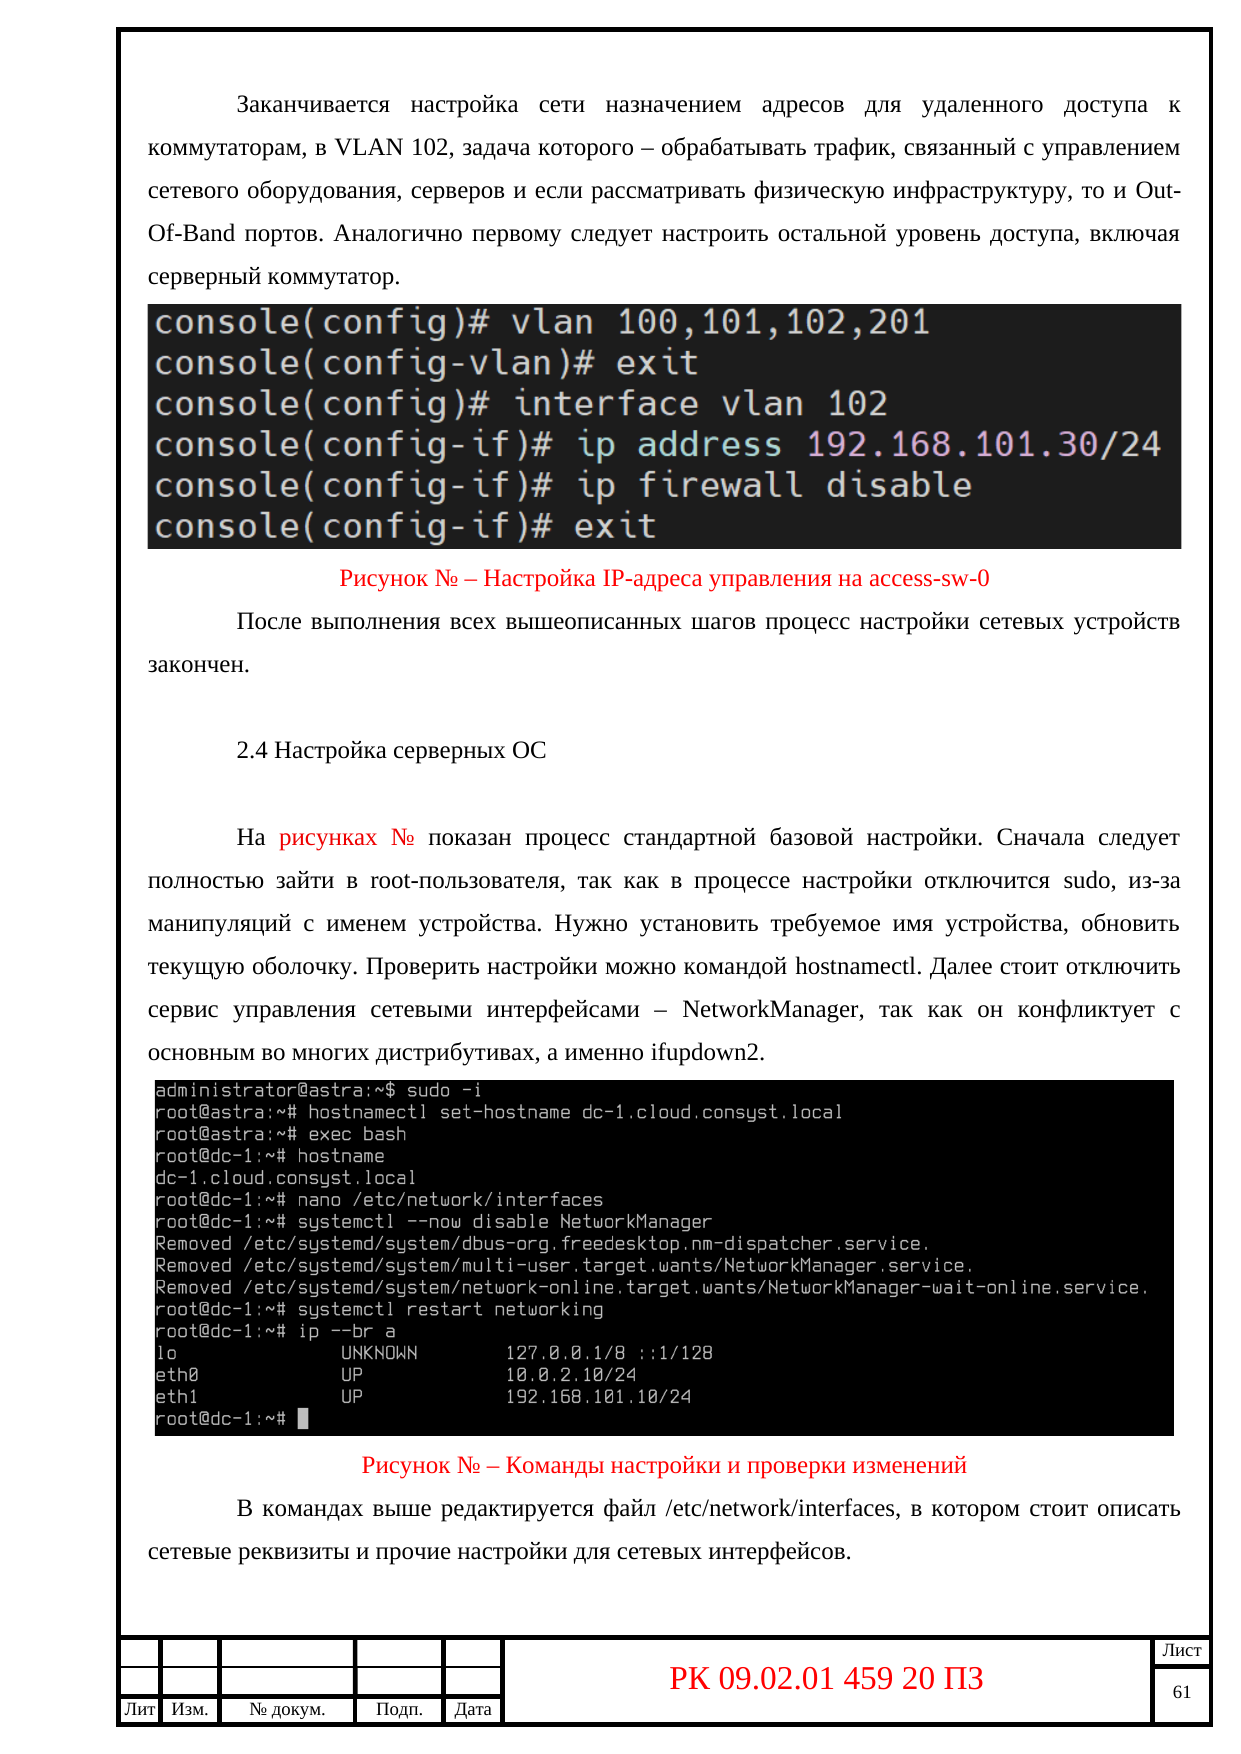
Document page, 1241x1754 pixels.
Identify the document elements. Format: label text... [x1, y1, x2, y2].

text Заканчивается настройка сети назначением адресов для удаленного доступа к коммутаторам, в VLAN 102, задача которого – обрабатывать трафик, связанный с управлением сетевого оборудования, серверов и если рассматривать физическую инфраструктуру, то и Out-Of-Band портов. Аналогично первому следует настроить остальной уровень доступа, включая серверный коммутатор. [148, 89, 1181, 290]
picture [154, 1080, 1174, 1436]
subtitle 2.4 Настройка серверных ОС [148, 736, 1181, 764]
picture [147, 304, 1182, 549]
text Рисунок № – Настройка IP-адреса управления на access-sw-0 [148, 563, 1181, 592]
text На рисунках № показан процесс стандартной базовой настройки. Сначала следует полностью зайти в root-пользователя, так как в процессе настройки отключится sudo, из-за манипуляций с именем устройства. Нужно установить требуемое имя устройства, обновить текущую оболочку. Проверить настройки можно командой hostnamectl. Далее стоит отключить сервис управления сетевыми интерфейсами – NetworkManager, так как он конфликтует с основным во многих дистрибутивах, а именно ifupdown2. [148, 822, 1181, 1066]
text После выполнения всех вышеописанных шагов процесс настройки сетевых устройств закончен. [148, 606, 1181, 678]
text В командах выше редактируется файл /etc/network/interfaces, в котором стоит описать сетевые реквизиты и прочие настройки для сетевых интерфейсов. [148, 1493, 1181, 1565]
text Рисунок № – Команды настройки и проверки изменений [148, 1450, 1181, 1478]
